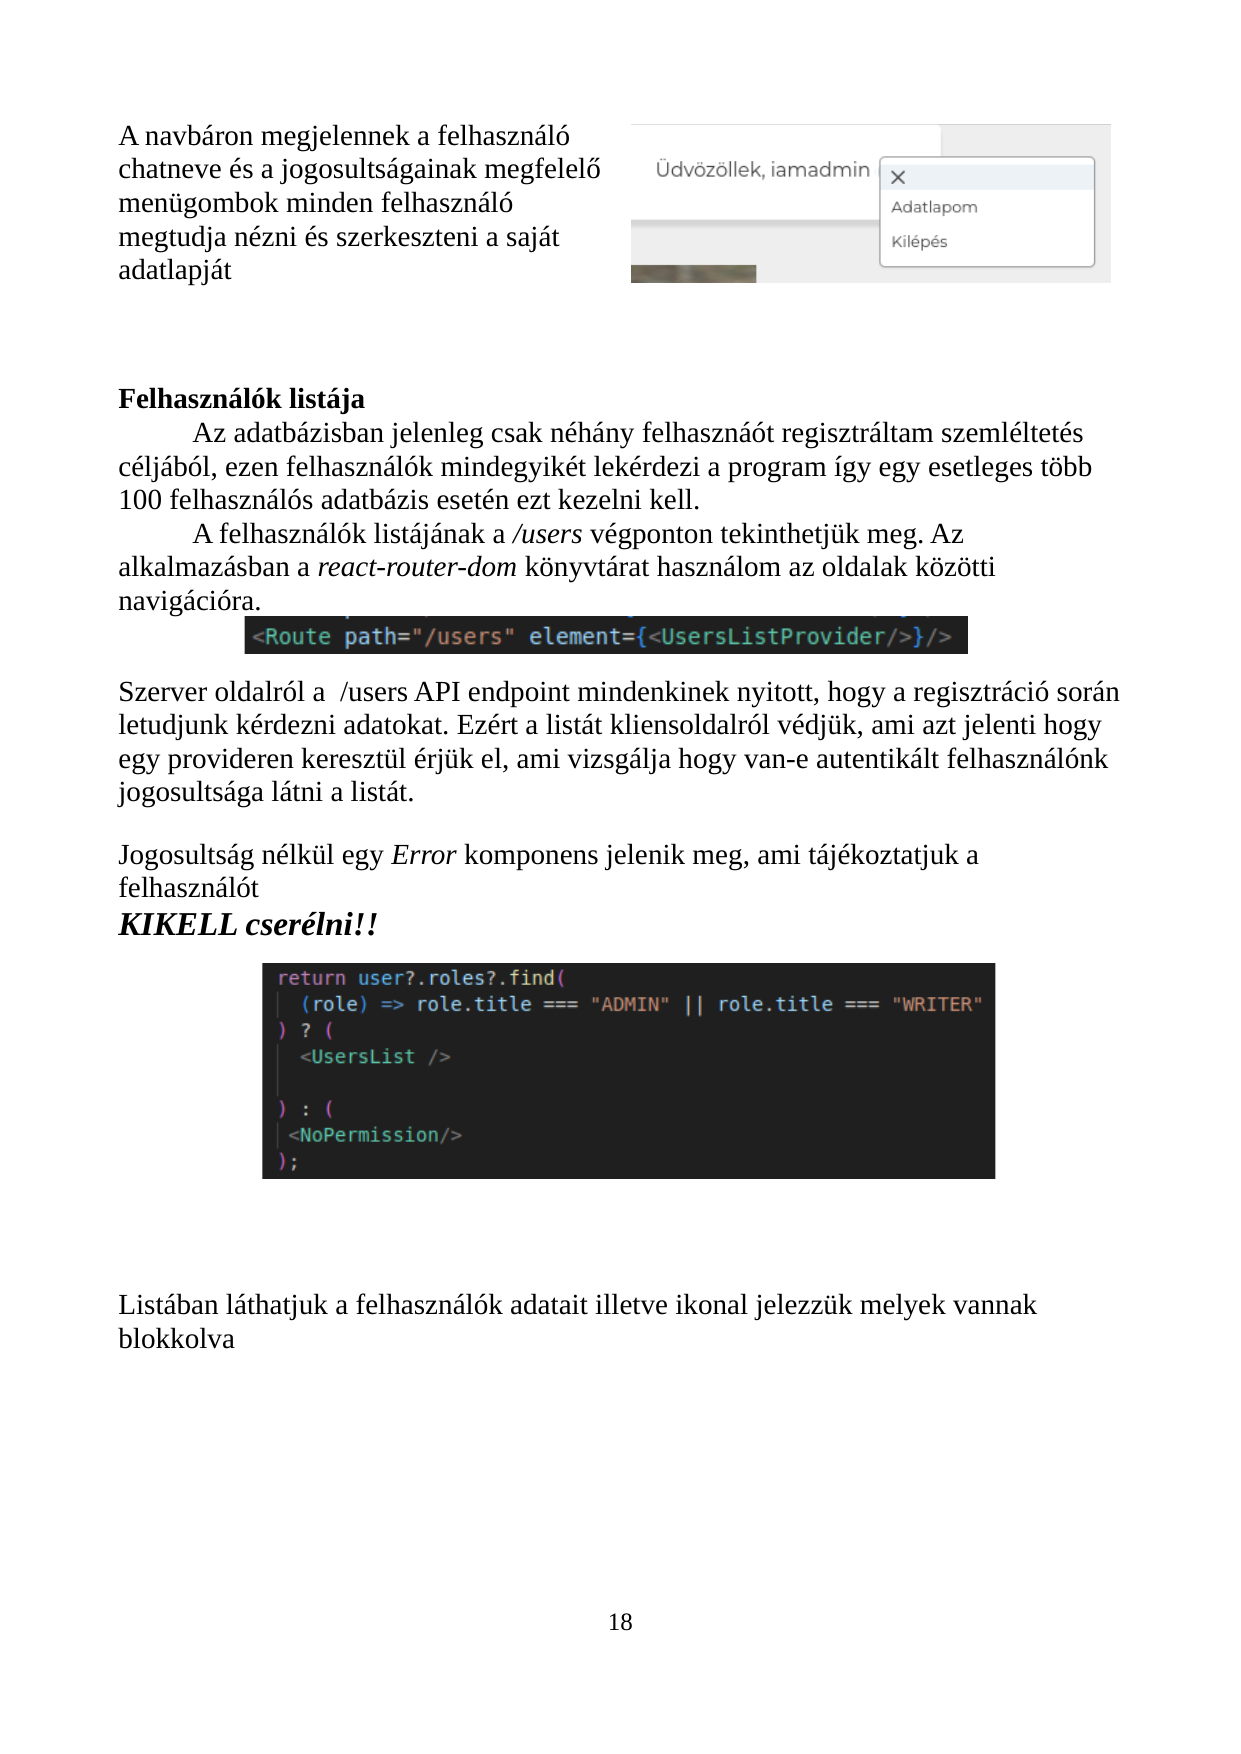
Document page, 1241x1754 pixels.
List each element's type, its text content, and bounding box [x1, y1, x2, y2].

picture [631, 124, 1111, 283]
text Az adatbázisban jelenleg csak néhány felhasznáót regisztráltam szemléltetés céljából, ezen felhasználók mindegyikét lekérdezi a program így egy esetleges több 100 felhasználós adatbázis esetén ezt kezelni kell. [118, 415, 1122, 516]
text A felhasználók listájának a /users végponton tekinthetjük meg. Az alkalmazásban a react-router-dom könyvtárat használom az oldalak közötti navigációra. [118, 516, 1122, 616]
text Felhasználók listája [118, 382, 1122, 415]
text KIKELL cserélni!! [118, 904, 1122, 942]
picture [262, 963, 996, 1179]
picture [244, 616, 968, 654]
text Jogosultság nélkül egy Error komponens jelenik meg, ami tájékoztatjuk a felhasználót [118, 837, 1122, 904]
text Szerver oldalról a /users API endpoint mindenkinek nyitott, hogy a regisztráció során letudjunk kérdezni adatokat. Ezért a listát kliensoldalról védjük, ami azt jelenti hogy egy provideren keresztül érjük el, ami vizsgálja hogy van-e autentikált felhasználónk jogosultsága látni a listát. [118, 674, 1122, 837]
text Listában láthatjuk a felhasználók adatait illetve ikonal jelezzük melyek vannak blokkolva [118, 1287, 1122, 1354]
